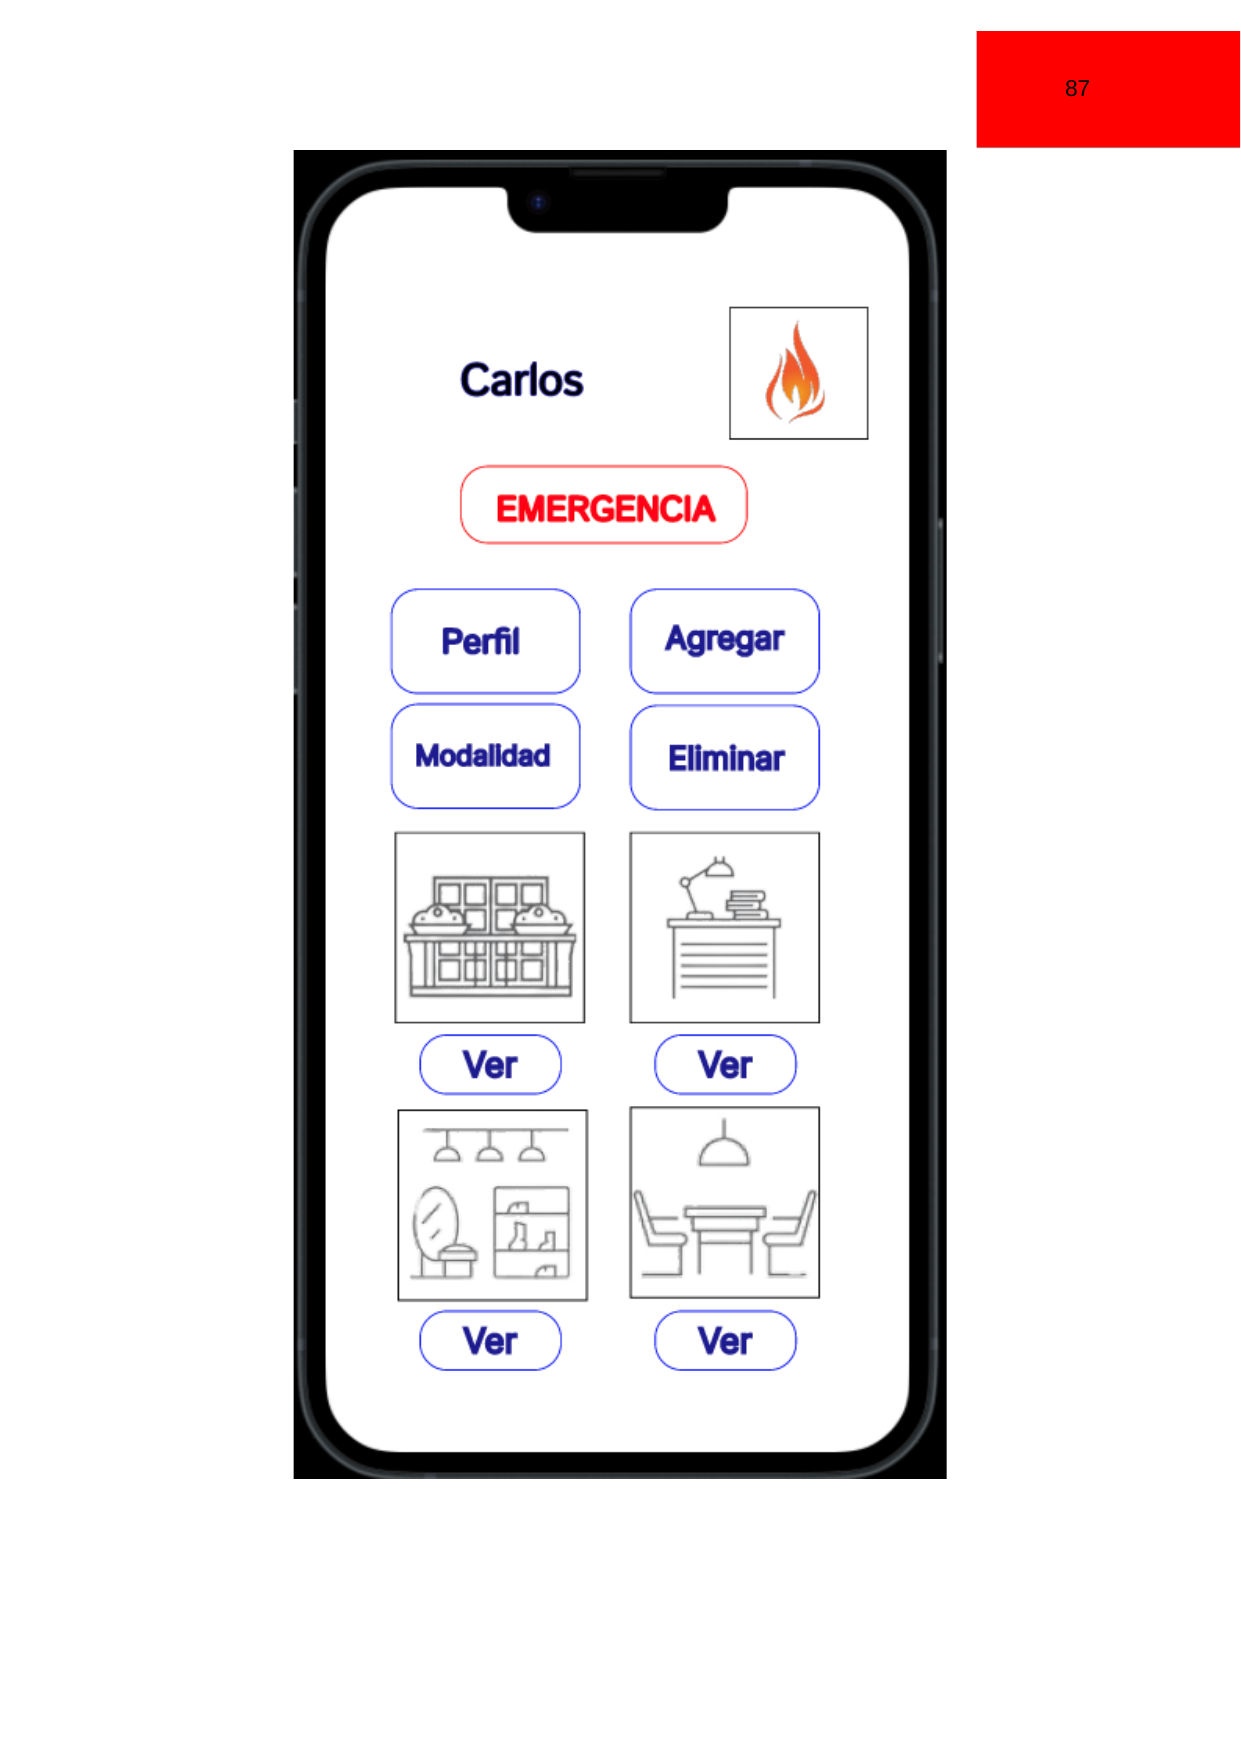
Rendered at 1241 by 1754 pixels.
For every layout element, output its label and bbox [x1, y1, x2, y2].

picture [293, 150, 947, 1479]
picture [976, 31, 1241, 150]
